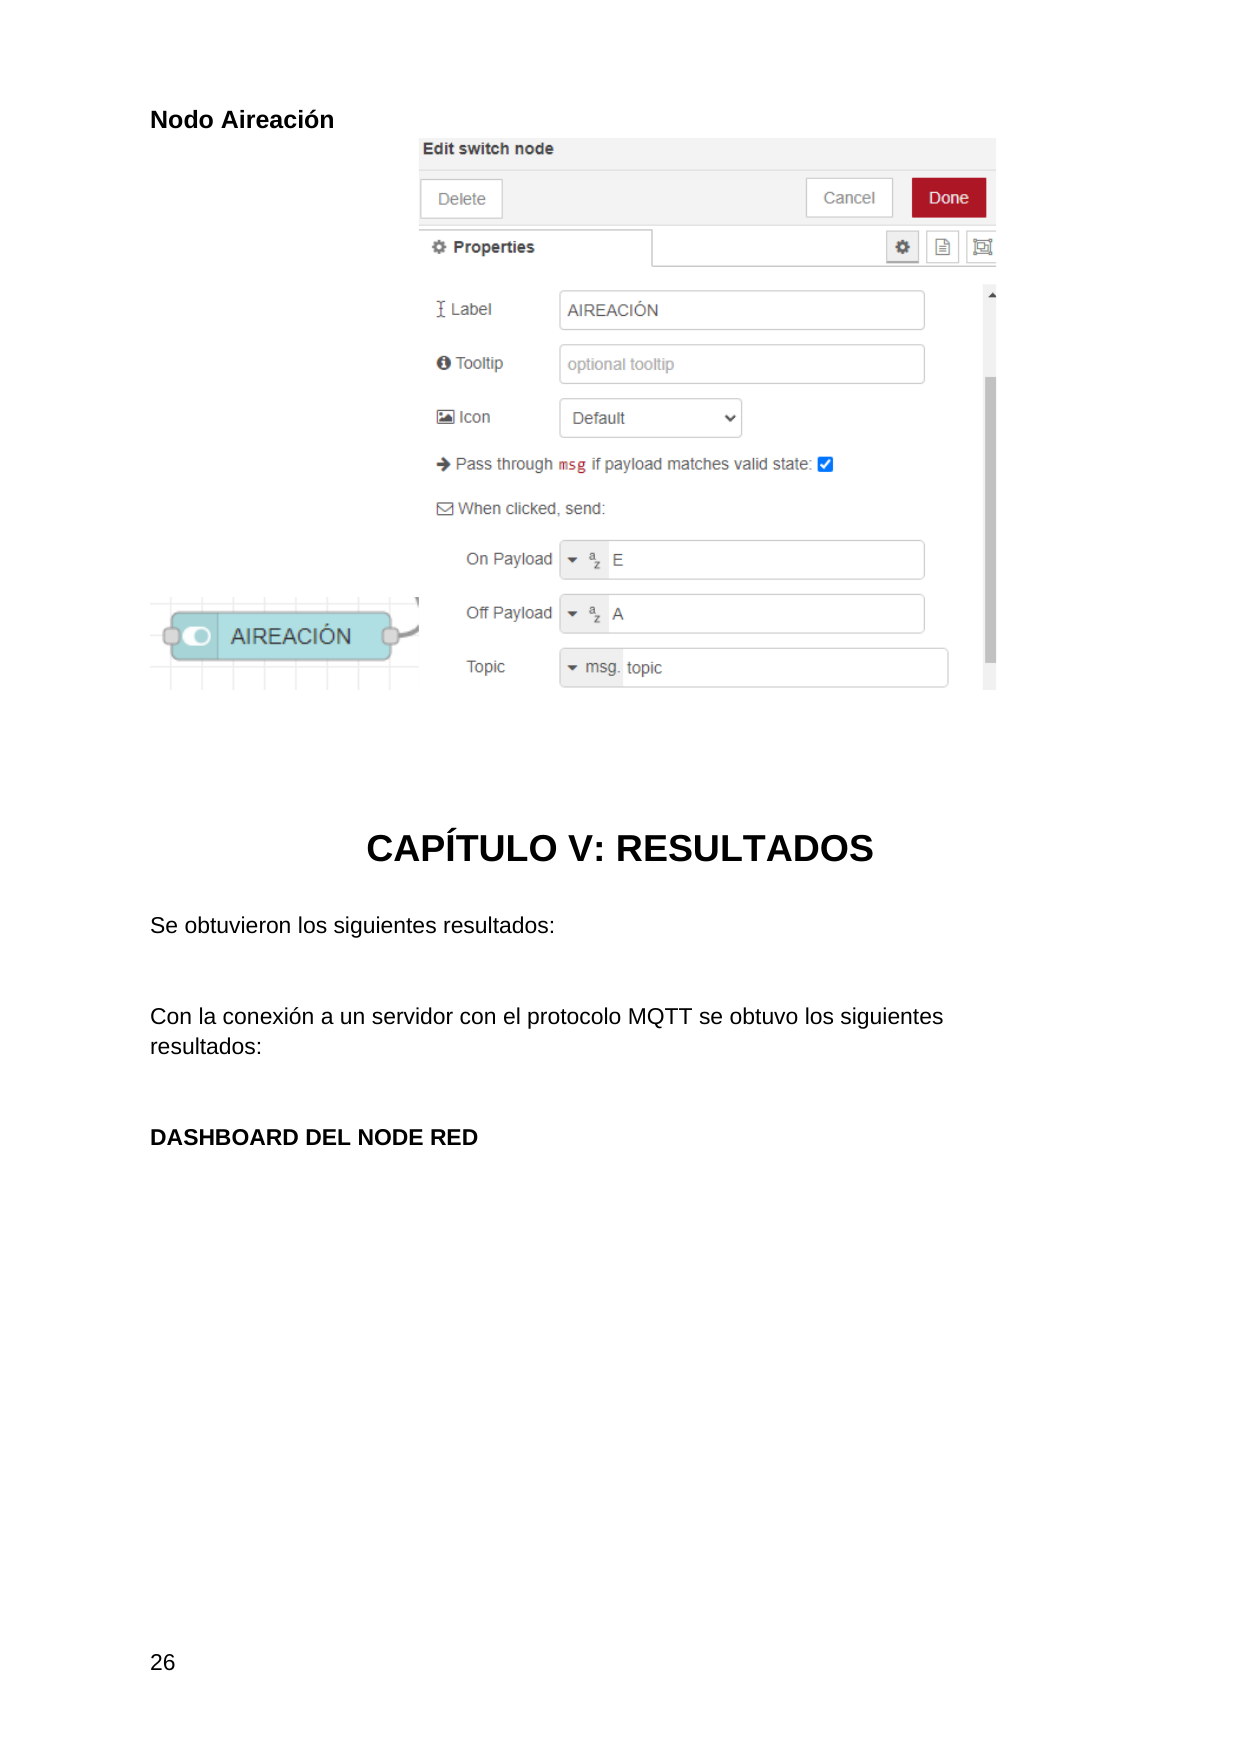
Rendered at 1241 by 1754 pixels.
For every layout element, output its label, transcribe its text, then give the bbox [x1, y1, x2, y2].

text Nodo Aireación [150, 105, 1090, 134]
text DASHBOARD DEL NODE RED [150, 1123, 1090, 1150]
picture [150, 138, 997, 690]
subtitle CAPÍTULO V: RESULTADOS [150, 826, 1090, 869]
text Se obtuvieron los siguientes resultados: [150, 912, 1090, 938]
text resultados: [150, 1033, 1090, 1059]
text Con la conexión a un servidor con el protocolo MQTT se obtuvo los siguientes [150, 1003, 1090, 1029]
